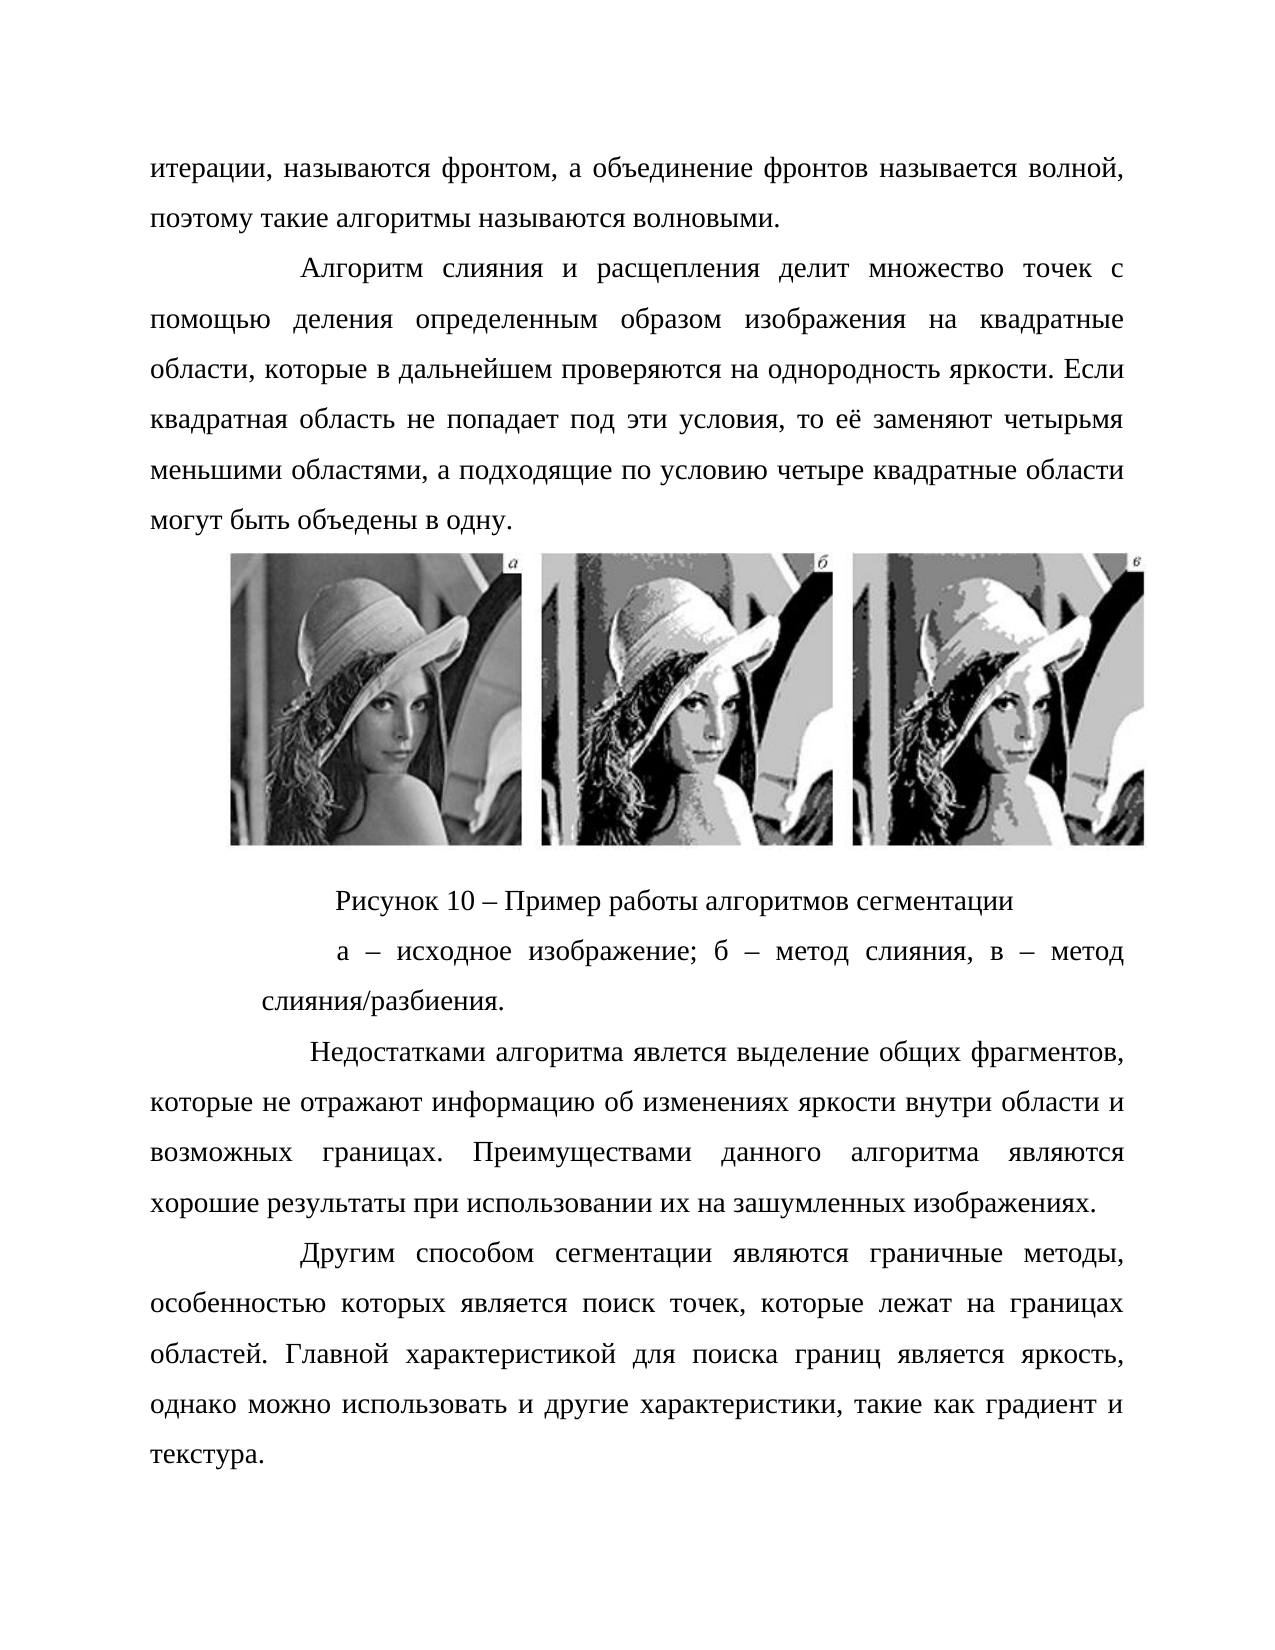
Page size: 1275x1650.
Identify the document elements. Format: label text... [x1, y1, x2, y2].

picture [225, 552, 1147, 850]
text Другим способом сегментации являются граничные методы, особенностью которых является поиск точек, которые лежат на границах областей. Главной характеристикой для поиска границ является яркость, однако можно использовать и другие характеристики, такие как градиент и текстура. [150, 1235, 1125, 1470]
text а – исходное изображение; б – метод слияния, в – метод слияния/разбиения. [261, 933, 1125, 1017]
text Алгоритм слияния и расщепления делит множество точек с помощью деления определенным образом изображения на квадратные области, которые в дальнейшем проверяются на однородность яркости. Если квадратная область не попадает под эти условия, то её заменяют четырьмя меньшими областями, а подходящие по условию четыре квадратные области могут быть объедены в одну. [150, 251, 1125, 536]
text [150, 150, 1125, 234]
text Недостатками алгоритма явлется выделение общих фрагментов, которые не отражают информацию об изменениях яркости внутри области и возможных границах. Преимуществами данного алгоритма являются хорошие результаты при использовании их на зашумленных изображениях. [150, 1034, 1125, 1218]
text Рисунок 10 – Пример работы алгоритмов сегментации [150, 883, 1125, 916]
